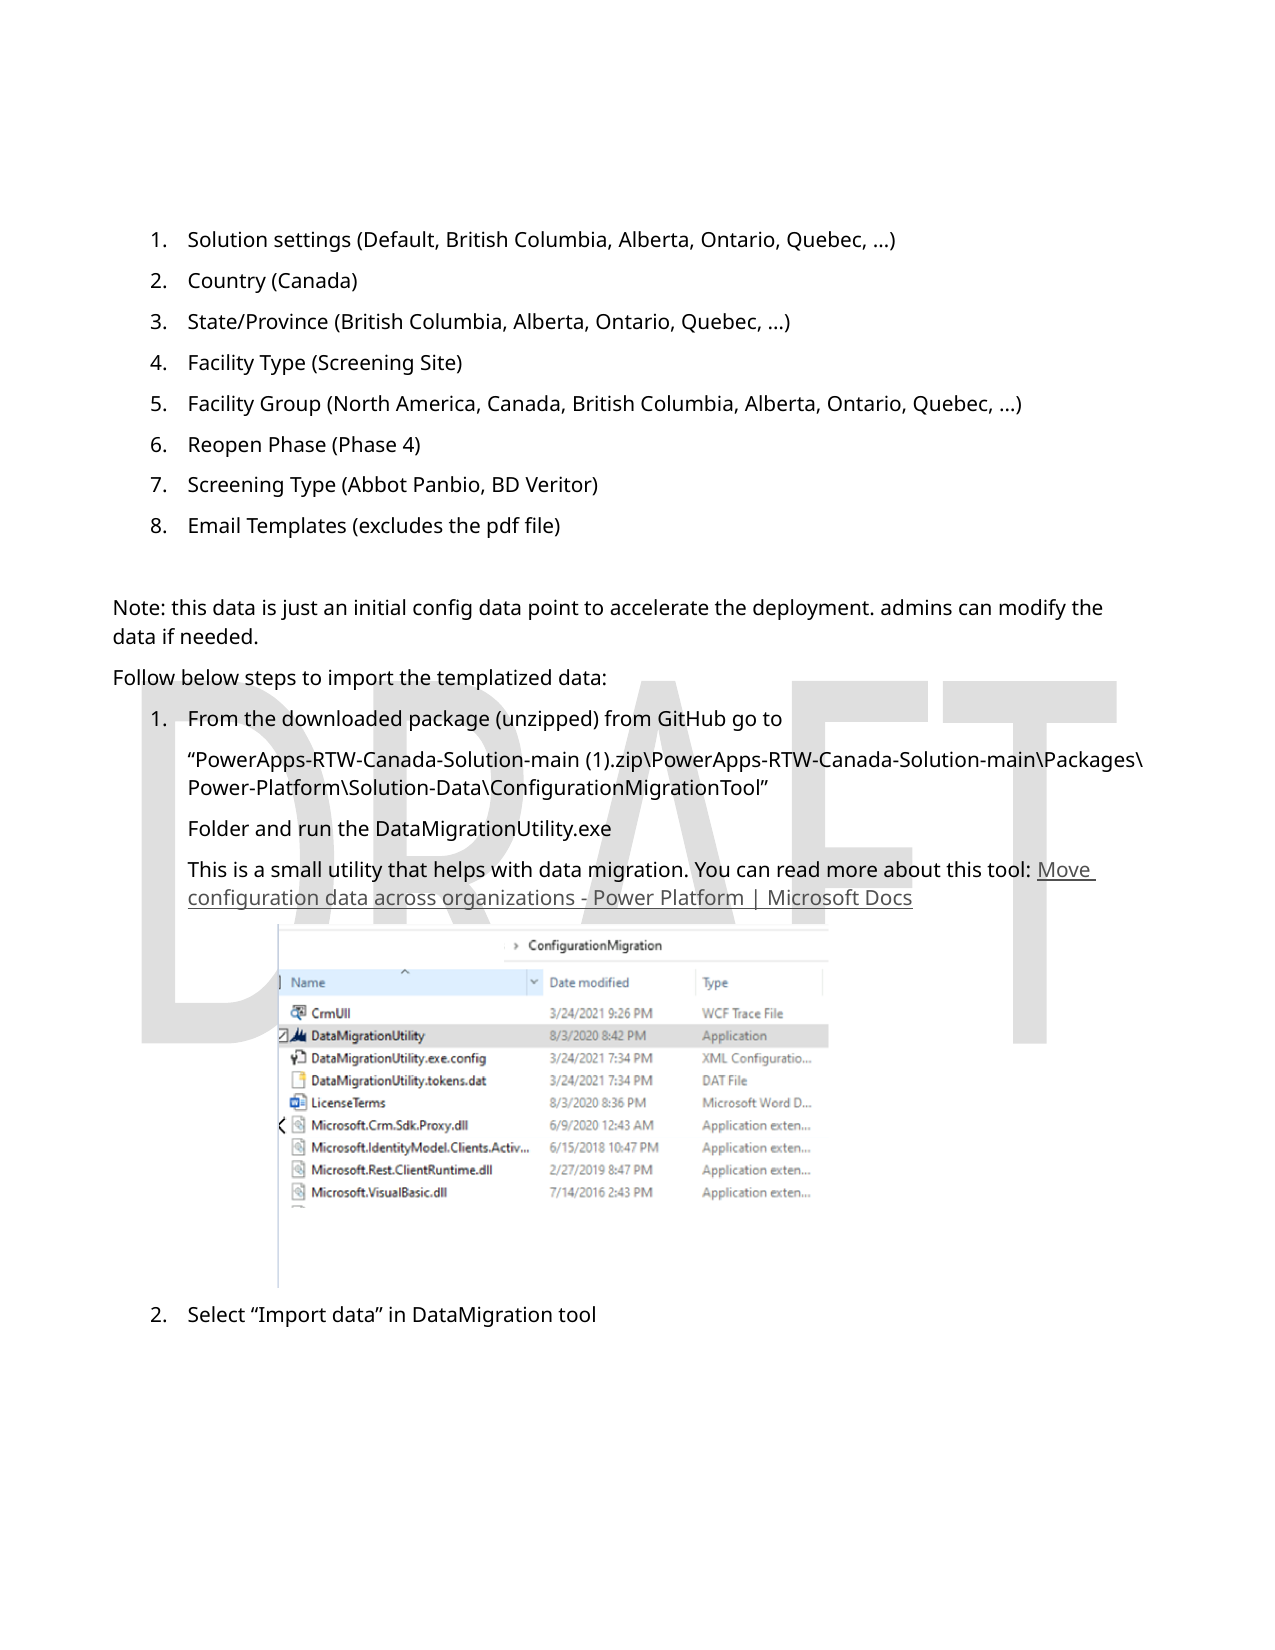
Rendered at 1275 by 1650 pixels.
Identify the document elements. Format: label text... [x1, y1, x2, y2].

list Solution settings (Default, British Columbia, Alberta, Ontario, Quebec, …) [150, 225, 1146, 253]
list Reopen Phase (Phase 4) [150, 430, 1146, 458]
text Folder and run the DataMigrationUtility.exe [187, 814, 1146, 842]
list Facility Group (North America, Canada, British Columbia, Alberta, Ontario, Quebec, …) [150, 389, 1146, 417]
list Facility Type (Screening Site) [150, 348, 1146, 376]
text This is a small utility that helps with data migration. You can read more about this tool: Move configuration data across organizations - Power Platform | Microsoft Docs [187, 855, 1146, 912]
list Screening Type (Abbot Panbio, BD Veritor) [150, 471, 1146, 499]
list From the downloaded package (unzipped) from GitHub go to [150, 704, 1146, 732]
text Follow below steps to import the templatized data: [112, 663, 1146, 691]
text “PowerApps-RTW-Canada-Solution-main (1).zip\PowerApps-RTW-Canada-Solution-main\Packages\Power-Platform\Solution-Data\ConfigurationMigrationTool” [187, 745, 1146, 802]
list Select “Import data” in DataMigration tool [150, 1300, 1146, 1328]
list State/Province (British Columbia, Alberta, Ontario, Quebec, …) [150, 307, 1146, 335]
list Country (Canada) [150, 266, 1146, 294]
picture [277, 924, 981, 1288]
text Note: this data is just an initial config data point to accelerate the deployment. admins can modify the data if needed. [112, 593, 1146, 650]
list Email Templates (excludes the pdf file) [150, 512, 1146, 540]
